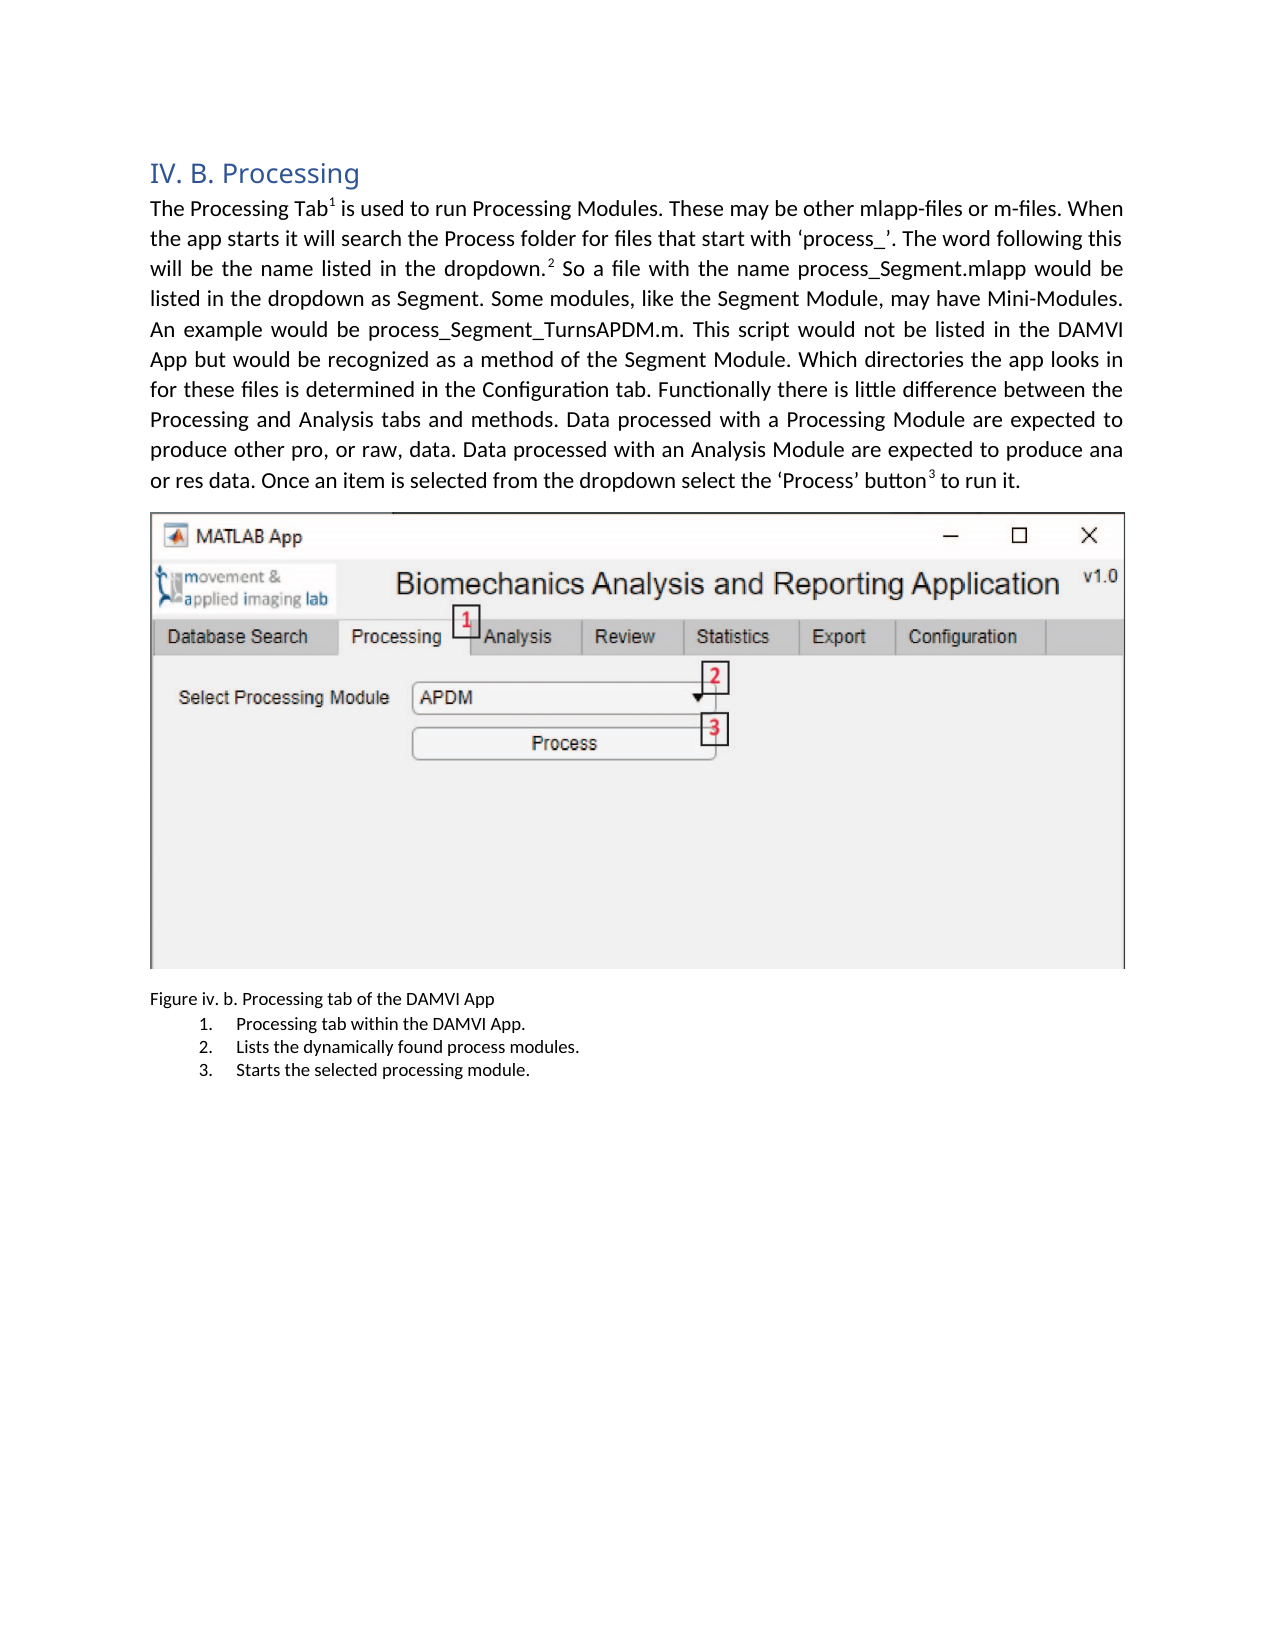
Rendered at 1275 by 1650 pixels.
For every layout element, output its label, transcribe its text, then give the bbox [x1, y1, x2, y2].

picture [150, 512, 1125, 969]
subtitle IV. B. Processing [150, 154, 1125, 191]
text The Processing Tab1 is used to run Processing Modules. These may be other mlapp-files or m-files. When the app starts it will search the Process folder for files that start with ‘process_’. The word following this will be the name listed in the dropdown.2 So a file with the name process_Segment.mlapp would be listed in the dropdown as Segment. Some modules, like the Segment Module, may have Mini-Modules. An example would be process_Segment_TurnsAPDM.m. This script would not be listed in the DAMVI App but would be recognized as a method of the Segment Module. Which directories the app looks in for these files is determined in the Configuration tab. Functionally there is little difference between the Processing and Analysis tabs and methods. Data processed with a Processing Module are expected to produce other pro, or raw, data. Data processed with an Analysis Module are expected to produce ana or res data. Once an item is selected from the dropdown select the ‘Process’ button3 to run it. [150, 194, 1125, 494]
table_header Processing tab within the DAMVI App. Lists the dynamically found process modules. Starts the selected processing module. [150, 1012, 1124, 1081]
text Figure iv. b. Processing tab of the DAMVI App [150, 987, 1125, 1010]
